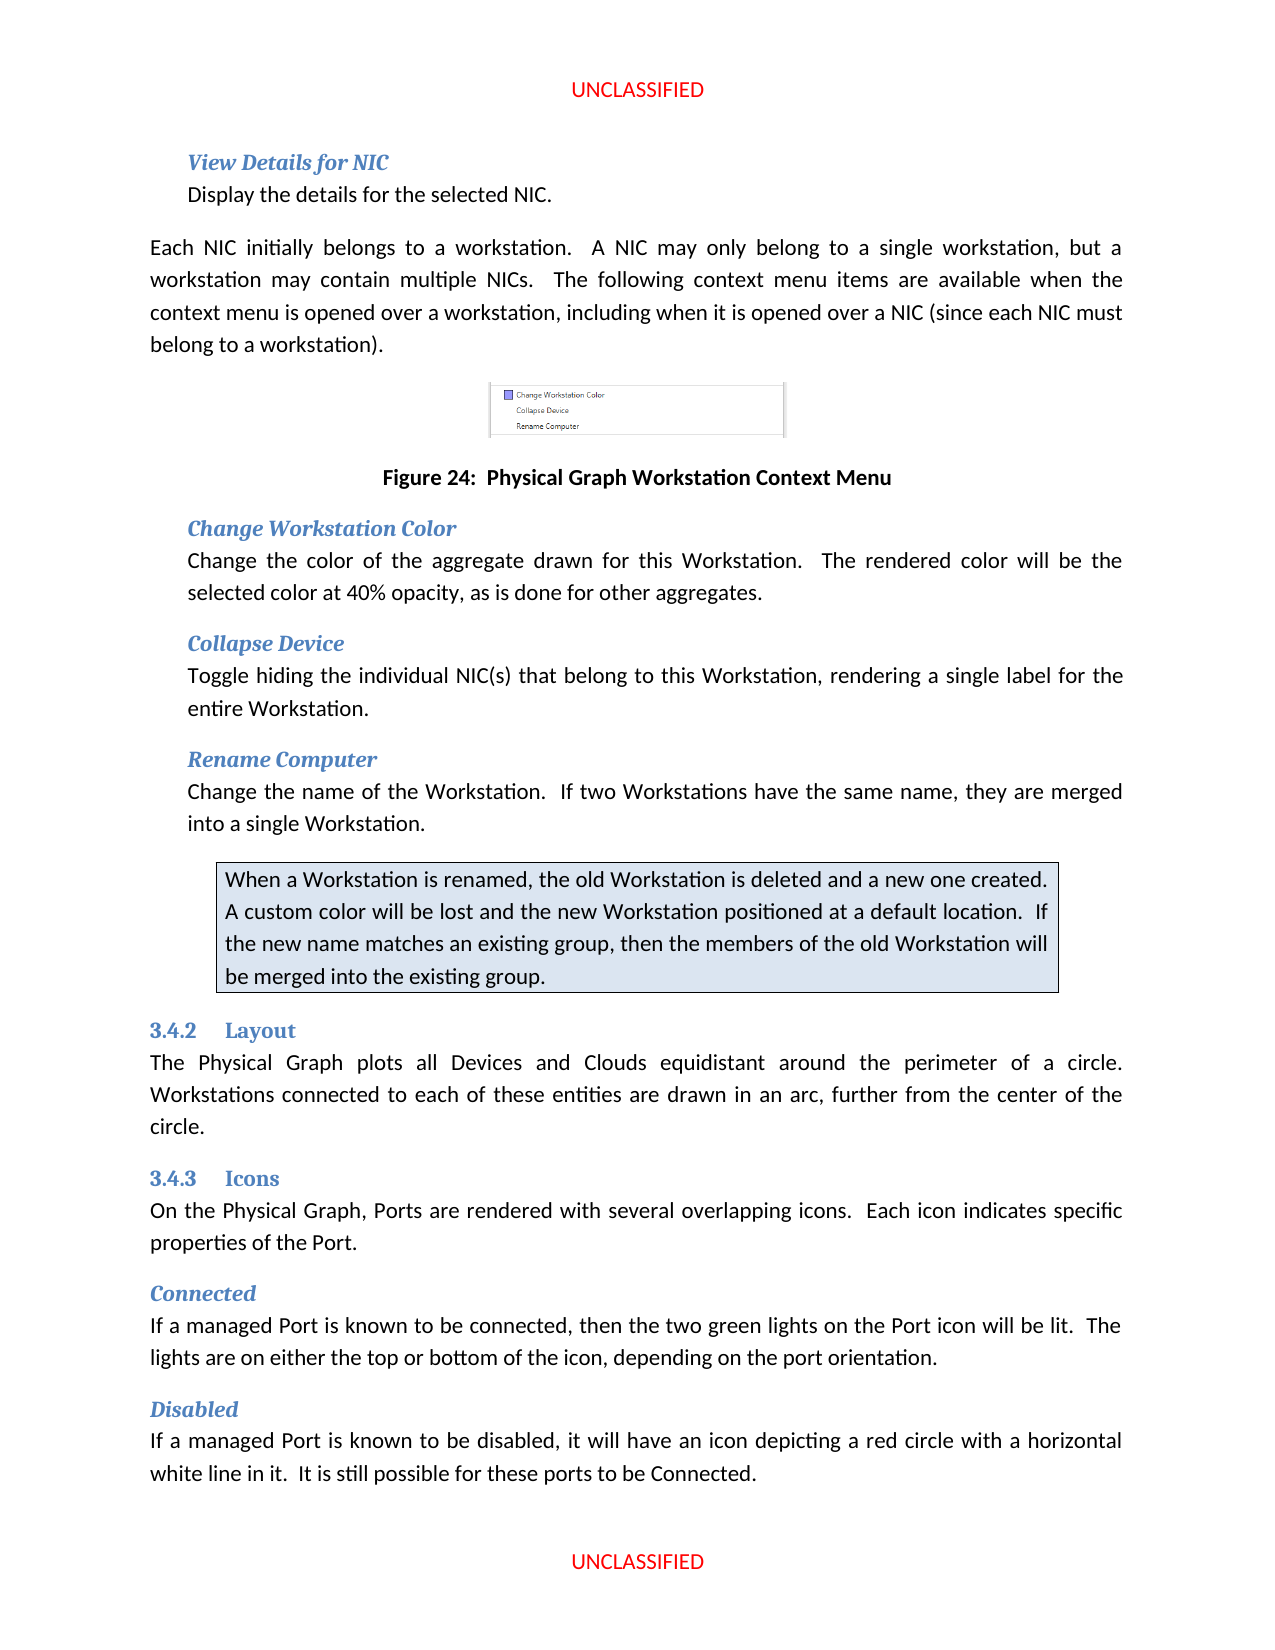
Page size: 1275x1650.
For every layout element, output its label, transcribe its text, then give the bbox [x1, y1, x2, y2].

text On the Physical Graph, Ports are rendered with several overlapping icons. Each icon indicates specific properties of the Port. [150, 1196, 1125, 1256]
text Figure 24: Physical Graph Workstation Context Menu [150, 463, 1125, 491]
text Toggle hiding the individual NIC(s) that belong to this Workstation, rendering a single label for the entire Workstation. [187, 661, 1125, 722]
subtitle 3.4.3 Icons [150, 1166, 1125, 1192]
text The Physical Graph plots all Devices and Clouds equidistant around the perimeter of a circle. Workstations connected to each of these entities are drawn in an arc, further from the center of the circle. [150, 1048, 1125, 1141]
text If a managed Port is known to be connected, then the two green lights on the Port icon will be lit. The lights are on either the top or bottom of the icon, depending on the port orientation. [150, 1311, 1125, 1371]
text When a Workstation is renamed, the old Workstation is deleted and a new one created. A custom color will be lost and the new Workstation positioned at a default location. If the new name matches an existing group, then the members of the old Workstation will be merged into the existing group. [217, 863, 1058, 992]
subtitle Connected [150, 1281, 1125, 1307]
subtitle Rename Computer [187, 747, 1125, 773]
text Display the details for the selected NIC. [187, 180, 1125, 208]
subtitle View Details for NIC [187, 150, 1125, 176]
text Change the color of the aggregate drawn for this Workstation. The rendered color will be the selected color at 40% opacity, as is done for other aggregates. [187, 546, 1125, 606]
text If a managed Port is known to be disabled, it will have an icon depicting a red circle with a horizontal white line in it. It is still possible for these ports to be Connected. [150, 1427, 1125, 1487]
subtitle 3.4.2 Layout [150, 1018, 1125, 1044]
text Change the name of the Workstation. If two Workstations have the same name, they are merged into a single Workstation. [187, 777, 1125, 837]
subtitle Disabled [150, 1396, 1125, 1423]
subtitle Change Workstation Color [187, 516, 1125, 542]
subtitle Collapse Device [187, 631, 1125, 658]
picture [488, 382, 788, 438]
text Each NIC initially belongs to a workstation. A NIC may only belong to a single workstation, but a workstation may contain multiple NICs. The following context menu items are available when the context menu is opened over a workstation, including when it is opened over a NIC (since each NIC must belong to a workstation). [150, 233, 1125, 358]
